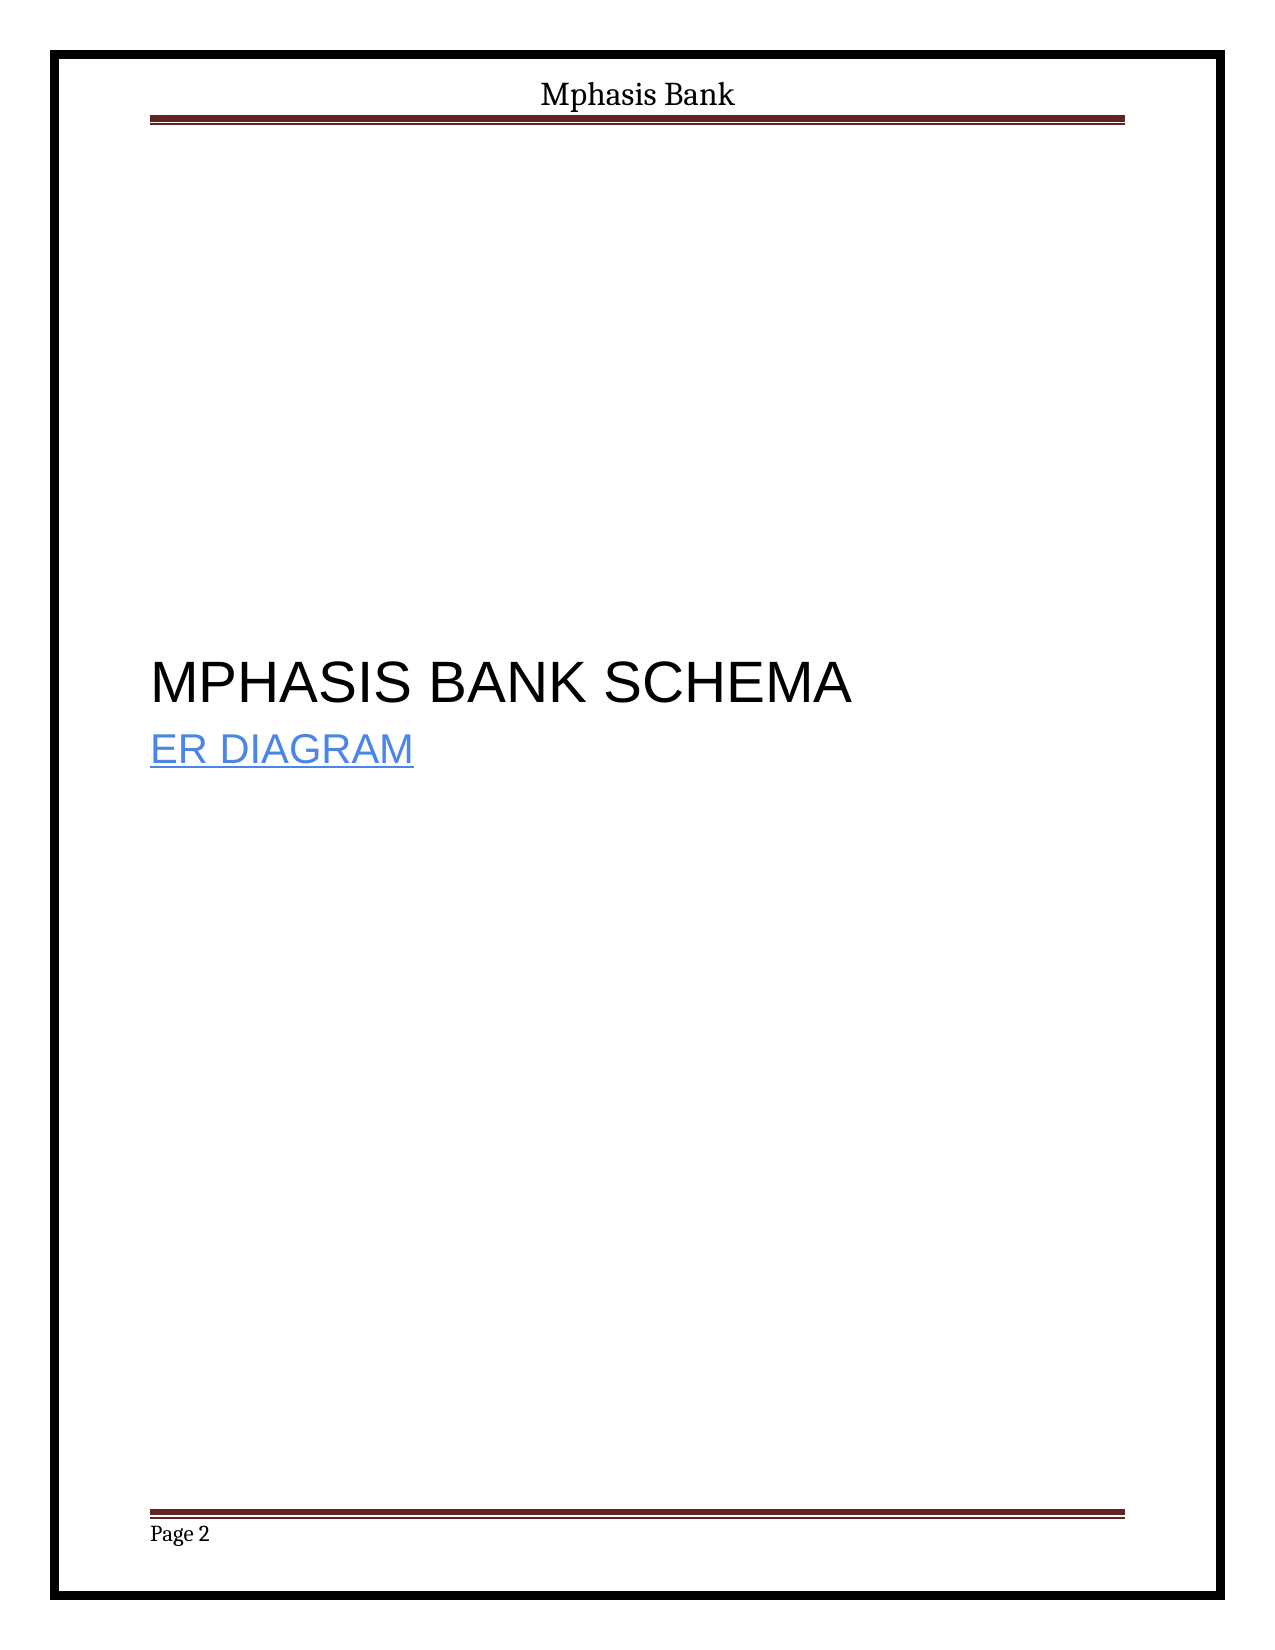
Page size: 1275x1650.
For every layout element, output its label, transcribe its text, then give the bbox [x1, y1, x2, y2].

text ER DIAGRAM [150, 724, 1125, 772]
text MPHASIS BANK SCHEMA [150, 647, 1125, 714]
